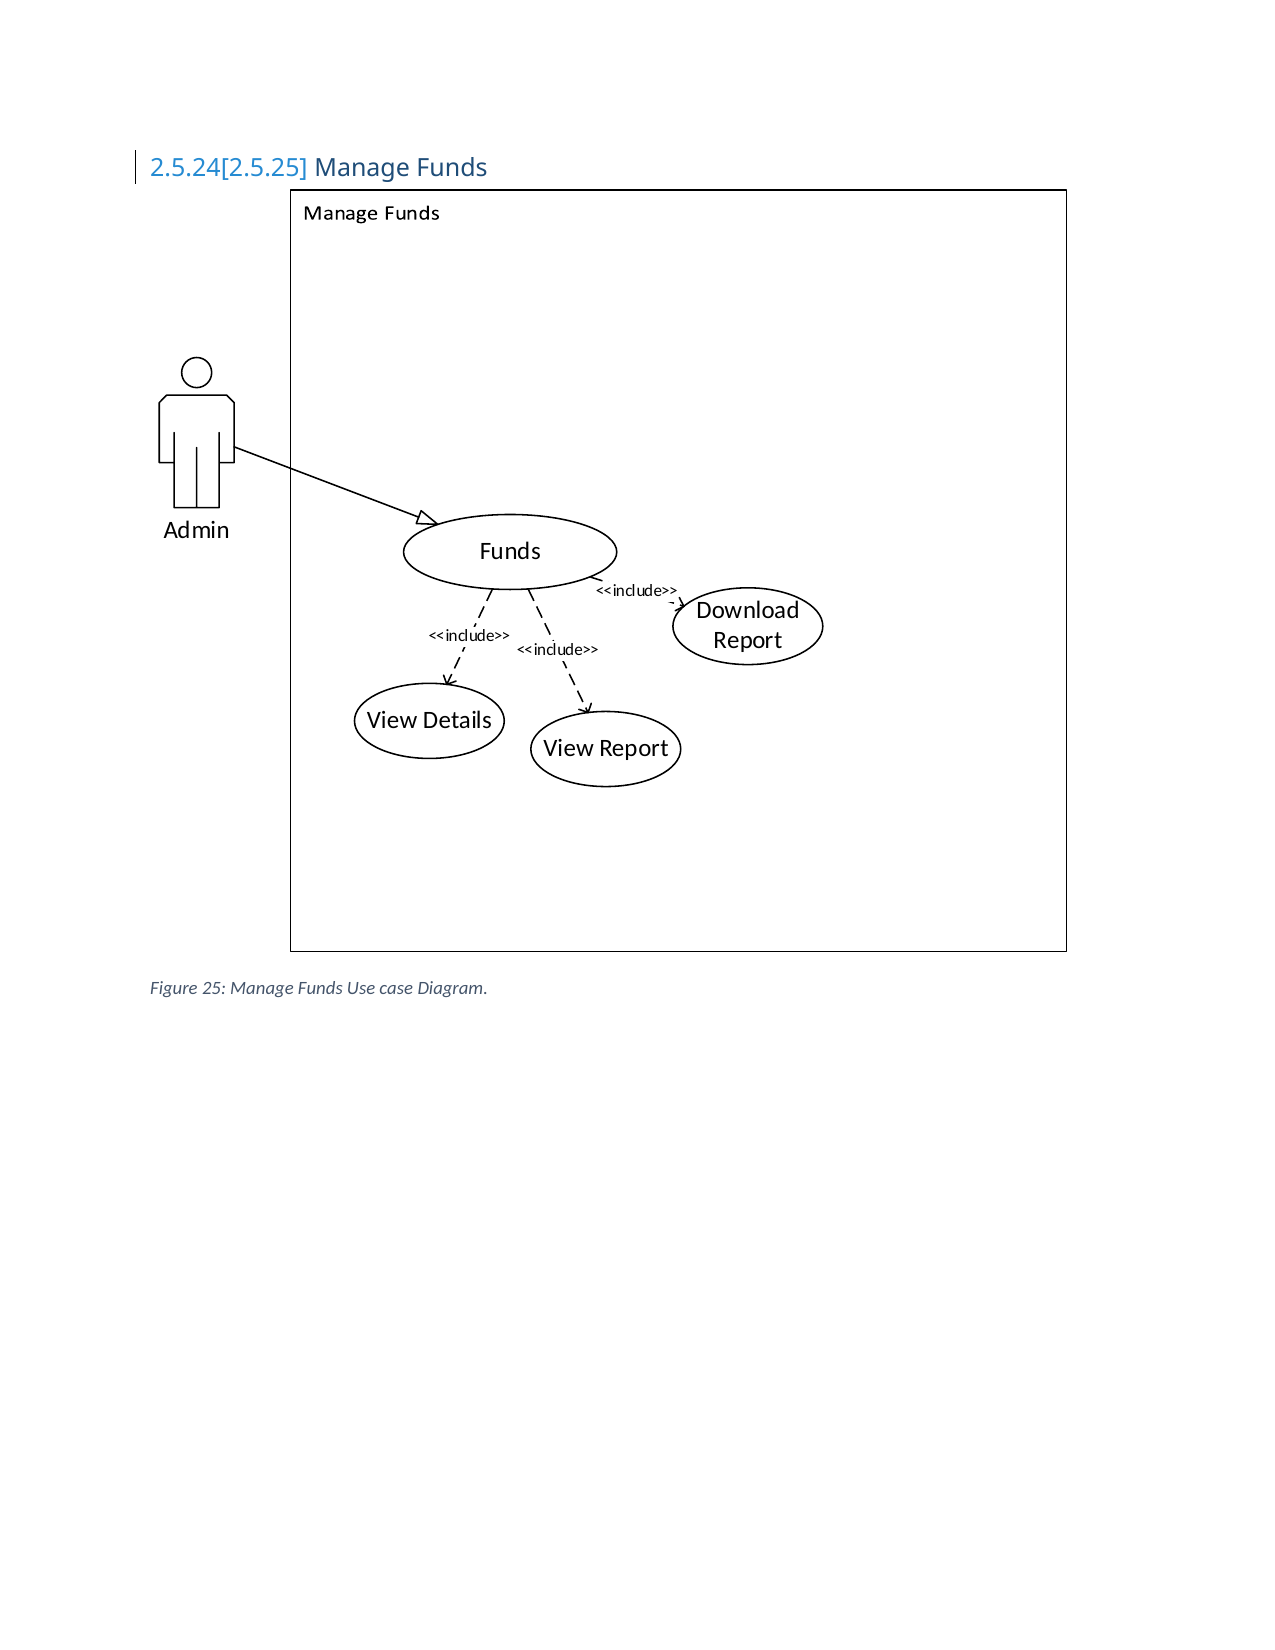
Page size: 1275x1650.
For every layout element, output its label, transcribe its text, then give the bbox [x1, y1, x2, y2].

subtitle Manage Funds [150, 150, 1125, 184]
text Figure 25: Manage Funds Use case Diagram. [150, 977, 1125, 999]
